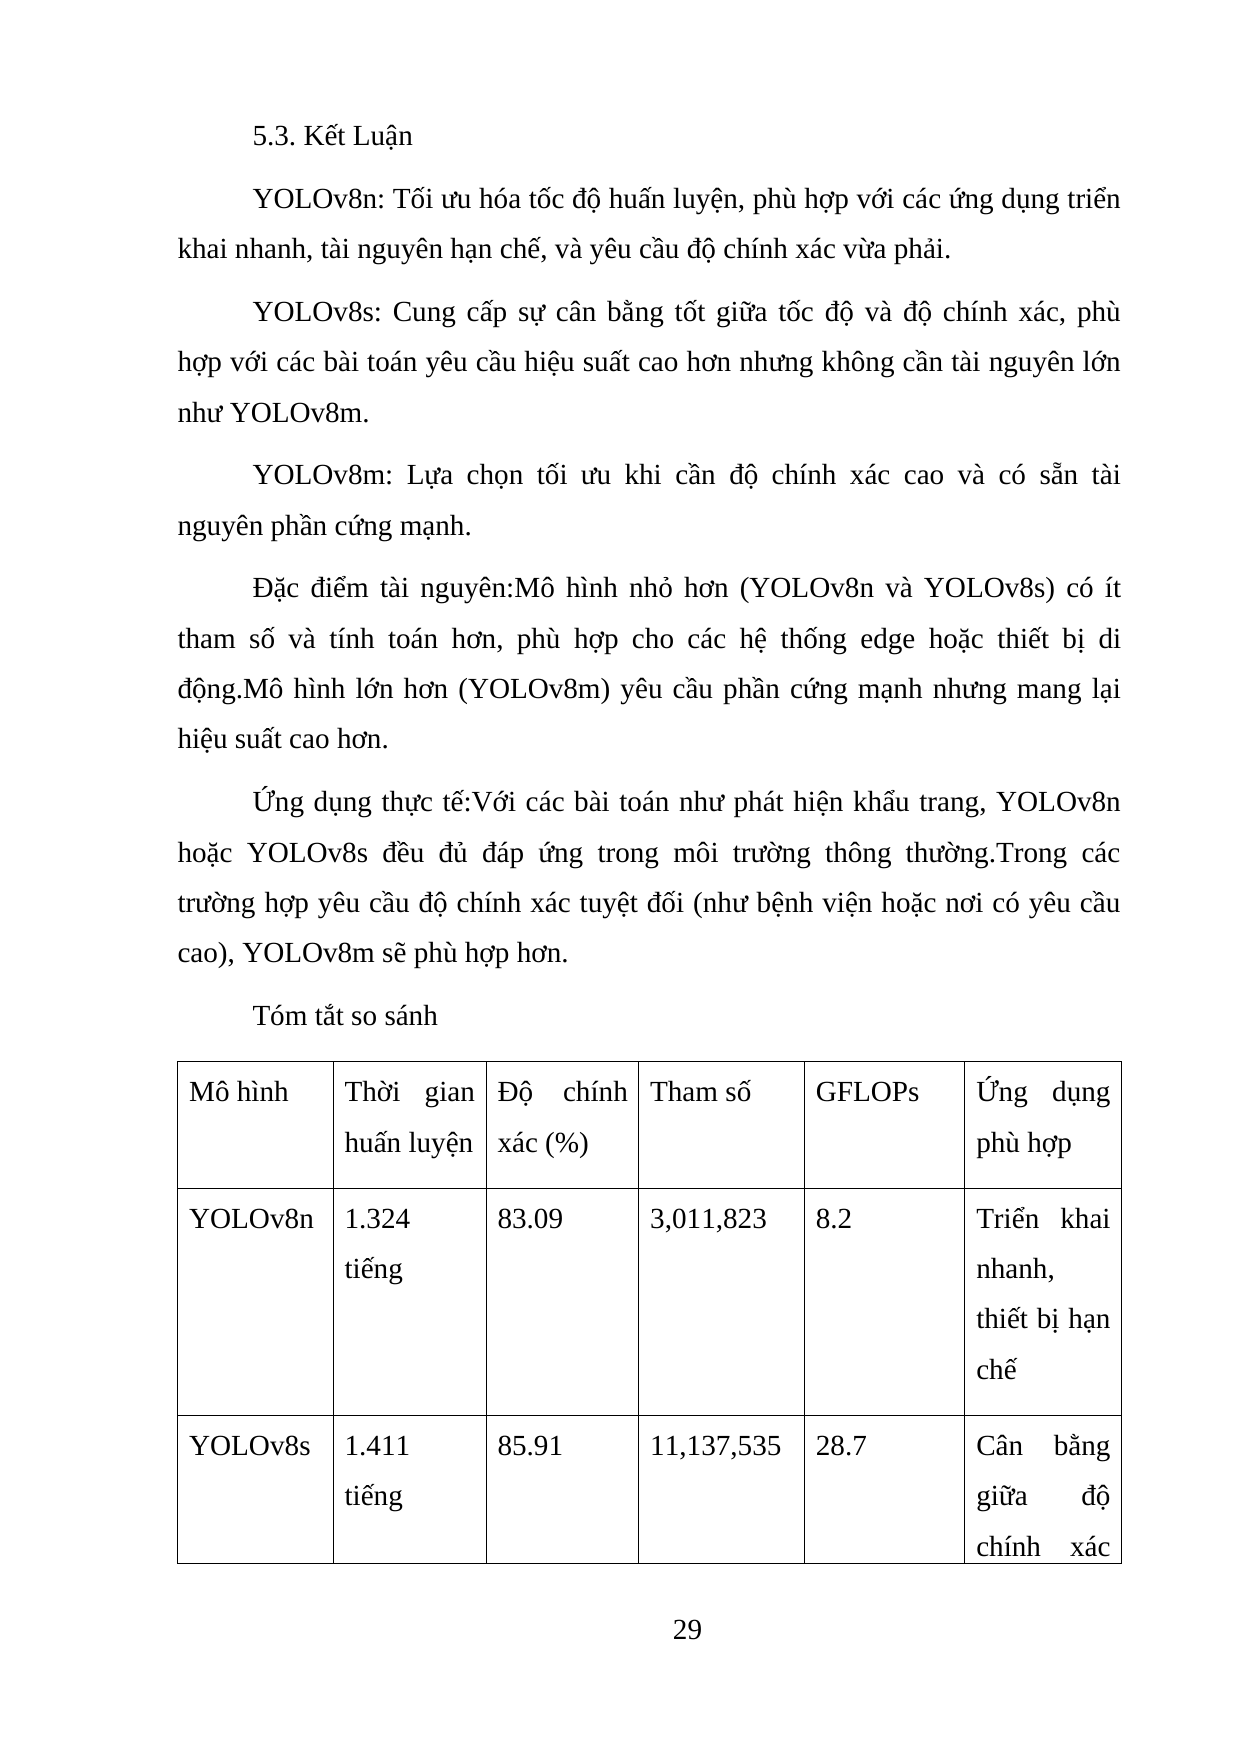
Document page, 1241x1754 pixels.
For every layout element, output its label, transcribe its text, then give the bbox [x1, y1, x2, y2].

table_header Độ chính xác (%) [487, 1062, 638, 1187]
table_cell 1.324 tiếng [334, 1189, 486, 1415]
text YOLOv8m: Lựa chọn tối ưu khi cần độ chính xác cao và có sẵn tài nguyên phần cứng mạnh. [177, 457, 1122, 541]
text YOLOv8n: Tối ưu hóa tốc độ huấn luyện, phù hợp với các ứng dụng triển khai nhanh, tài nguyên hạn chế, và yêu cầu độ chính xác vừa phải. [177, 181, 1122, 265]
table_cell 85.91 [487, 1416, 638, 1562]
table_header Mô hình [178, 1062, 333, 1187]
table_cell YOLOv8s [178, 1416, 333, 1562]
table_header Tham số [639, 1062, 804, 1187]
text YOLOv8s: Cung cấp sự cân bằng tốt giữa tốc độ và độ chính xác, phù hợp với các bài toán yêu cầu hiệu suất cao hơn nhưng không cần tài nguyên lớn như YOLOv8m. [177, 294, 1122, 428]
text Đặc điểm tài nguyên:Mô hình nhỏ hơn (YOLOv8n và YOLOv8s) có ít tham số và tính toán hơn, phù hợp cho các hệ thống edge hoặc thiết bị di động.Mô hình lớn hơn (YOLOv8m) yêu cầu phần cứng mạnh nhưng mang lại hiệu suất cao hơn. [177, 571, 1122, 755]
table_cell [965, 1416, 1121, 1562]
table_header Thời gian huấn luyện [334, 1062, 486, 1187]
text Ứng dụng thực tế:Với các bài toán như phát hiện khẩu trang, YOLOv8n hoặc YOLOv8s đều đủ đáp ứng trong môi trường thông thường.Trong các trường hợp yêu cầu độ chính xác tuyệt đối (như bệnh viện hoặc nơi có yêu cầu cao), YOLOv8m sẽ phù hợp hơn. [177, 784, 1122, 969]
table_cell 83.09 [487, 1189, 638, 1415]
table_cell 8.2 [805, 1189, 964, 1415]
table_cell 1.411 tiếng [334, 1416, 486, 1562]
table_header Ứng dụng phù hợp [965, 1062, 1121, 1187]
table_cell 28.7 [805, 1416, 964, 1562]
table_header GFLOPs [805, 1062, 964, 1187]
table_cell 11,137,535 [639, 1416, 804, 1562]
table_cell Triển khai nhanh, thiết bị hạn chế [965, 1189, 1121, 1415]
text Tóm tắt so sánh [177, 998, 1122, 1032]
text 5.3. Kết Luận [177, 118, 1122, 152]
table_cell YOLOv8n [178, 1189, 333, 1415]
table_cell 3,011,823 [639, 1189, 804, 1415]
